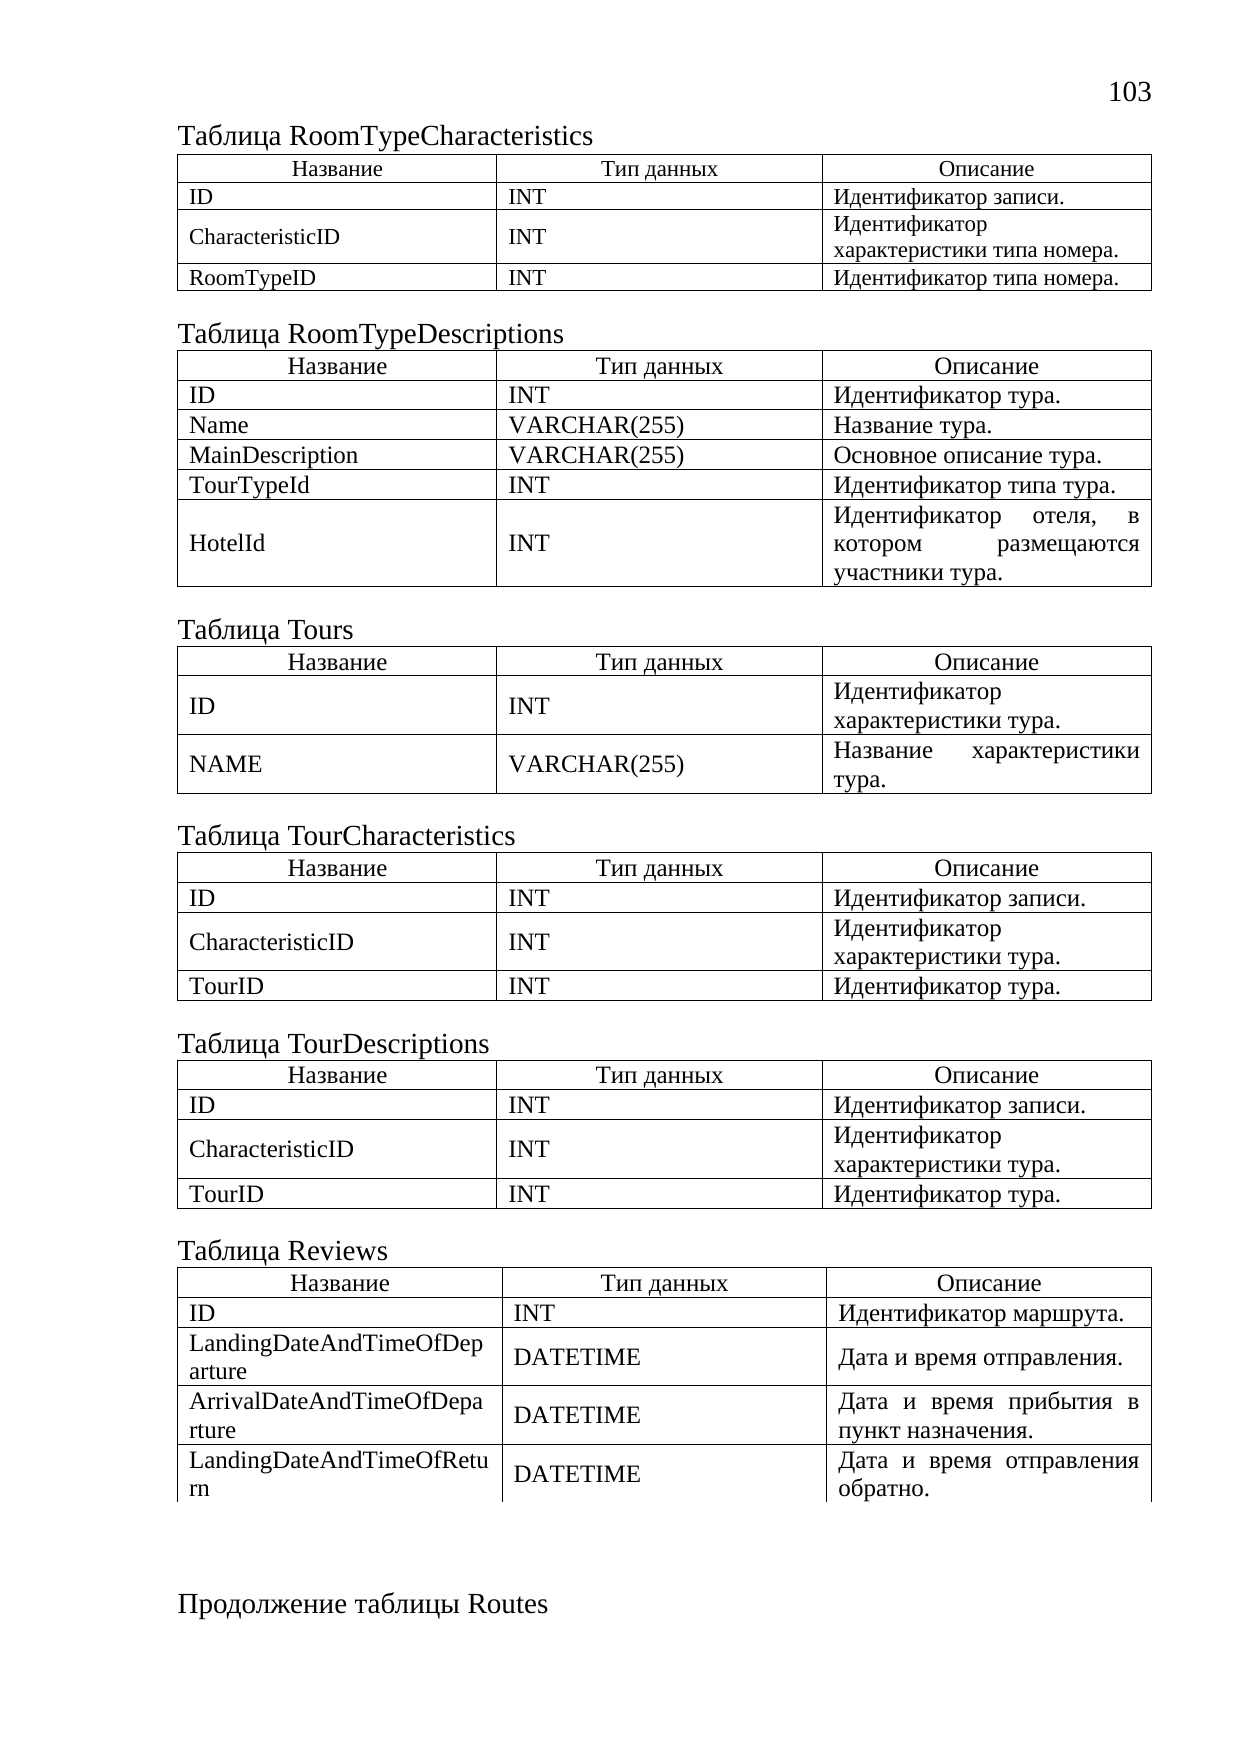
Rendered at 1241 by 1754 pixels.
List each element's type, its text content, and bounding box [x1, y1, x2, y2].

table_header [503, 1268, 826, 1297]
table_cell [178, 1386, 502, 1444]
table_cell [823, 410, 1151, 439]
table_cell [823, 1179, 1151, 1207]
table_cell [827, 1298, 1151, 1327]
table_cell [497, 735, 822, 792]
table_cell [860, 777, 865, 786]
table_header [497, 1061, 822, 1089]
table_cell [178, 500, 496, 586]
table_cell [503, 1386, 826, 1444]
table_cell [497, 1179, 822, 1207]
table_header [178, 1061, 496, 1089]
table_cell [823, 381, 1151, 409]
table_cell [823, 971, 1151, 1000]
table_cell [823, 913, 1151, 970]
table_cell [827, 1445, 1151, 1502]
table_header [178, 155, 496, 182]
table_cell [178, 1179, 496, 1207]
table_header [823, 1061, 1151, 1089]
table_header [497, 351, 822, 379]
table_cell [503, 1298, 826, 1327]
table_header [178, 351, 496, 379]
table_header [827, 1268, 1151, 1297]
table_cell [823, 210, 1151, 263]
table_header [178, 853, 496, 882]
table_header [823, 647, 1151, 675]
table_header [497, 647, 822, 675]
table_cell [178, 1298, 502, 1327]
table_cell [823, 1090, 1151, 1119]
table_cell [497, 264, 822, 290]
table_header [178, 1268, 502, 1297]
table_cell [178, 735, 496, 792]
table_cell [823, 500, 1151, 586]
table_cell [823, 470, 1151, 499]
text Таблица TourDescriptions [177, 1026, 1152, 1059]
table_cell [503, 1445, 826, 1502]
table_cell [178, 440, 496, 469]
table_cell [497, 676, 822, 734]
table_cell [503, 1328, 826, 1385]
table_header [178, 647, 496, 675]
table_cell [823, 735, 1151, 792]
text Таблица Tours [177, 612, 1152, 646]
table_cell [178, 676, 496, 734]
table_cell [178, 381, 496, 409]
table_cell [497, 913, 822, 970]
text Продолжение таблицы Routes [177, 1586, 1152, 1619]
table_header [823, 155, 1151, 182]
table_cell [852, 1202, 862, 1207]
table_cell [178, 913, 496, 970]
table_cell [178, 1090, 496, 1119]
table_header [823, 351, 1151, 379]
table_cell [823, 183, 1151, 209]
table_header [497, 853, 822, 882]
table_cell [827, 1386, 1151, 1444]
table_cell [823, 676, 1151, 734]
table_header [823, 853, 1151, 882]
text Таблица RoomTypeDescriptions [177, 316, 1152, 350]
text Таблица Reviews [177, 1233, 1152, 1267]
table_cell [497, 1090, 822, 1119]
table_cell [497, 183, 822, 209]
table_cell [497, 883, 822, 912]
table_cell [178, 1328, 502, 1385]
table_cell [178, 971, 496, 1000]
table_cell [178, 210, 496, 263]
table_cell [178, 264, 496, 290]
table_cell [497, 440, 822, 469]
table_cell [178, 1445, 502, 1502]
text Таблица RoomTypeCharacteristics [177, 118, 1152, 152]
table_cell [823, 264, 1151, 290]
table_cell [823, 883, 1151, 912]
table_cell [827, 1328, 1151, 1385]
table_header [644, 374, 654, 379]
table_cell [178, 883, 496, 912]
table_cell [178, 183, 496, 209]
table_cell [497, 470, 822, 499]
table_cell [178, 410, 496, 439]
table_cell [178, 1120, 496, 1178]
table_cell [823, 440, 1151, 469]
text Таблица TourCharacteristics [177, 818, 1152, 852]
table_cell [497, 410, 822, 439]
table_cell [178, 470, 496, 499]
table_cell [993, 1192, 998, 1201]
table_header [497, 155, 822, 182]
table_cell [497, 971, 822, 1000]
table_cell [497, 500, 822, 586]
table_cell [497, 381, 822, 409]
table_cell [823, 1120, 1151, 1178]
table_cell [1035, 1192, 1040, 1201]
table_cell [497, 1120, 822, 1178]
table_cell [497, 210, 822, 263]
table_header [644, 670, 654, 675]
